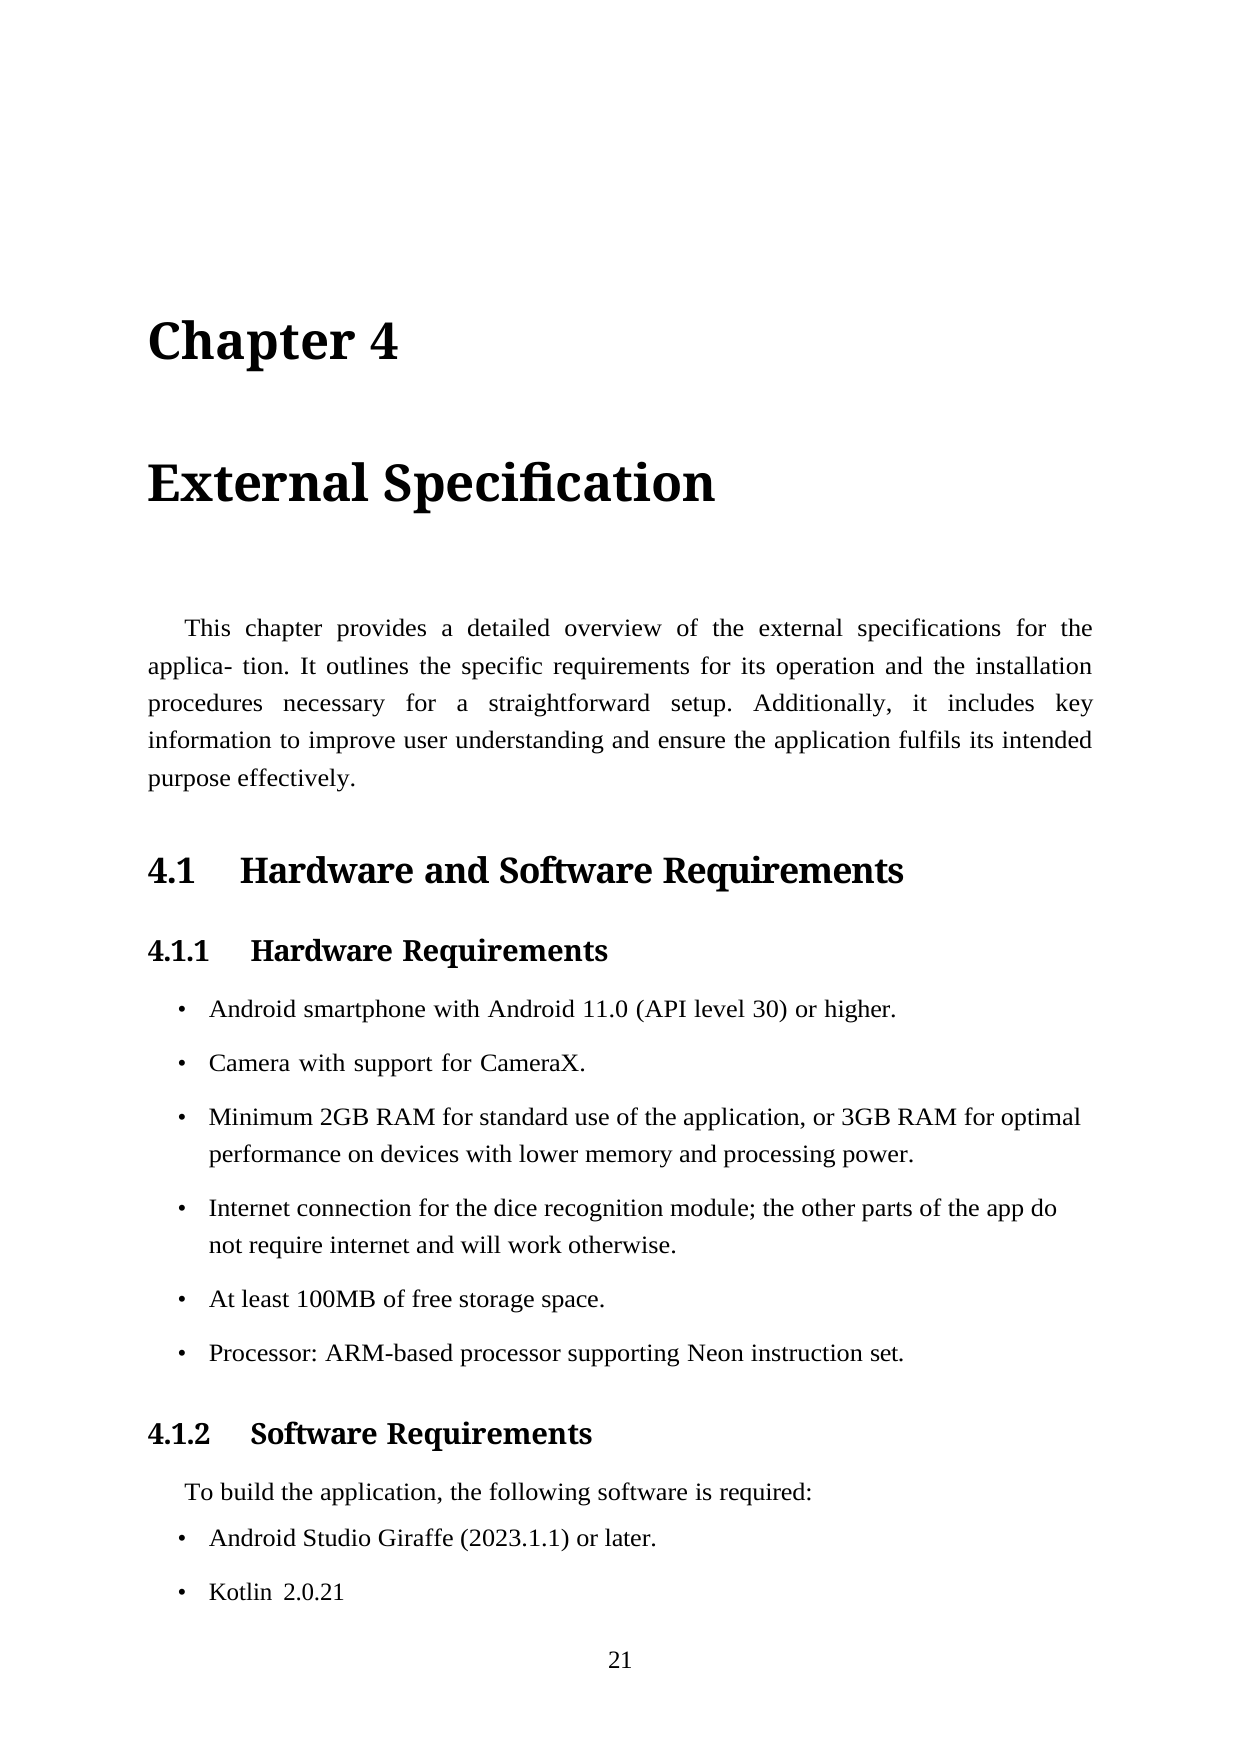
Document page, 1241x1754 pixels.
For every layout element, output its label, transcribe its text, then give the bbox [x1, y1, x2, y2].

list Software Requirements [148, 1414, 1240, 1453]
text This chapter provides a detailed overview of the external specifications for the applica- tion. It outlines the specific requirements for its operation and the installation procedures necessary for a straightforward setup. Additionally, it includes key information to improve user understanding and ensure the application fulfils its intended purpose effectively. [148, 613, 1093, 791]
text External Specification [148, 447, 1240, 516]
text Chapter 4 [148, 305, 1240, 374]
list At least 100MB of free storage space. [177, 1284, 1240, 1313]
list Android Studio Giraffe (2023.1.1) or later. [177, 1523, 1240, 1552]
text To build the application, the following software is required: [184, 1477, 1240, 1506]
list Hardware Requirements [148, 930, 1240, 970]
list Camera with support for CameraX. [177, 1048, 1240, 1076]
list Kotlin 2.0.21 [177, 1577, 1240, 1606]
list Processor: ARM-based processor supporting Neon instruction set. [177, 1338, 1240, 1367]
list Android smartphone with Android 11.0 (API level 30) or higher. [177, 994, 1240, 1022]
list Hardware and Software Requirements [148, 846, 1240, 894]
list Minimum 2GB RAM for standard use of the application, or 3GB RAM for optimal performance on devices with lower memory and processing power. [177, 1102, 1093, 1168]
list Internet connection for the dice recognition module; the other parts of the app do not require internet and will work otherwise. [177, 1193, 1093, 1259]
